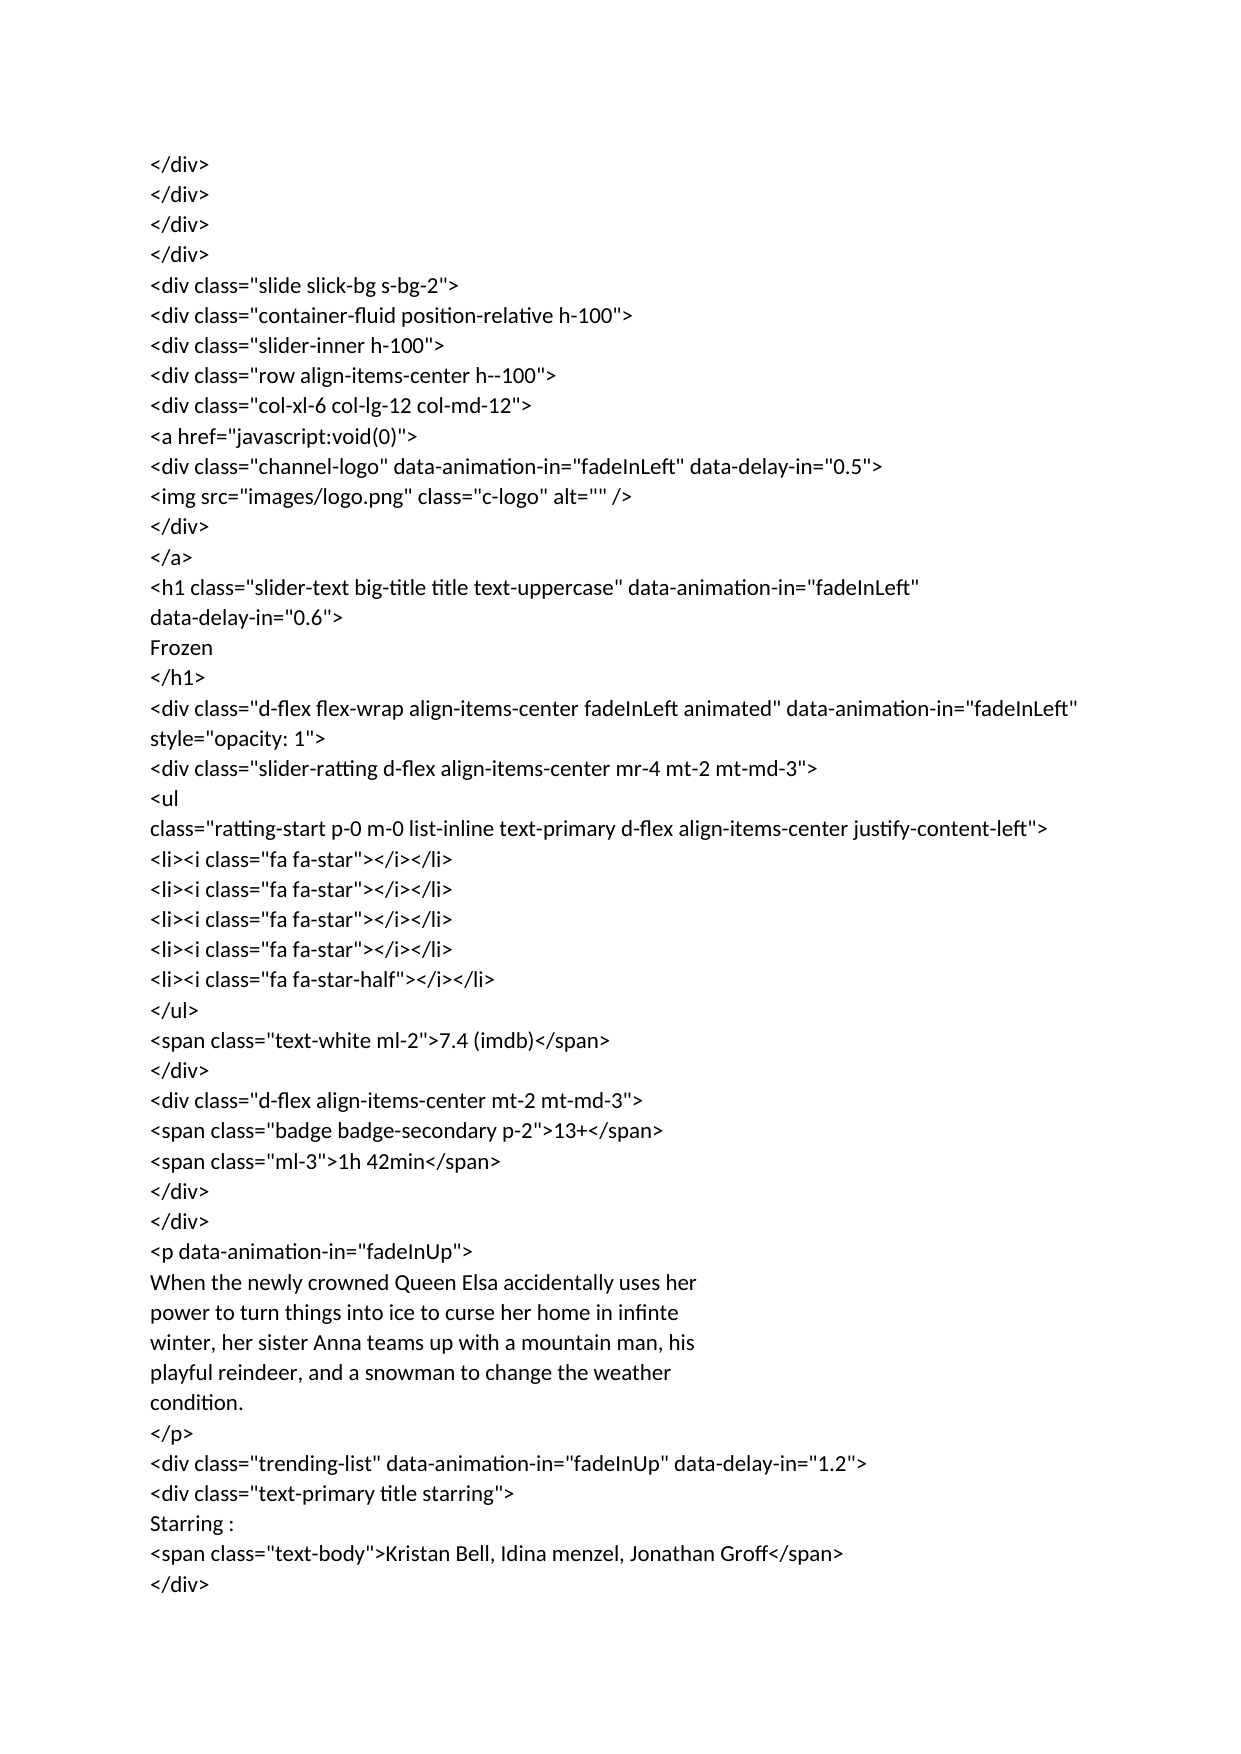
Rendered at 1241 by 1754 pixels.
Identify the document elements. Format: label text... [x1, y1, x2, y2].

text </div> [150, 150, 1090, 178]
text </ul> [150, 996, 1090, 1024]
text </div> [150, 1177, 1090, 1205]
text <span class="text-white ml-2">7.4 (imdb)</span> [150, 1026, 1090, 1054]
text style="opacity: 1"> [150, 724, 1090, 752]
text power to turn things into ice to curse her home in infinte [150, 1298, 1090, 1326]
text <span class="ml-3">1h 42min</span> [150, 1147, 1090, 1175]
text data-delay-in="0.6"> [150, 603, 1090, 631]
text <div class="container-fluid position-relative h-100"> [150, 301, 1090, 329]
text <li><i class="fa fa-star-half"></i></li> [150, 966, 1090, 994]
text class="ratting-start p-0 m-0 list-inline text-primary d-flex align-items-center justify-content-left"> [150, 814, 1090, 843]
text <div class="channel-logo" data-animation-in="fadeInLeft" data-delay-in="0.5"> [150, 452, 1090, 480]
text <div class="slider-ratting d-flex align-items-center mr-4 mt-2 mt-md-3"> [150, 754, 1090, 782]
text playful reindeer, and a snowman to change the weather [150, 1358, 1090, 1386]
text </div> [150, 1570, 1090, 1598]
text <p data-animation-in="fadeInUp"> [150, 1237, 1090, 1266]
text When the newly crowned Queen Elsa accidentally uses her [150, 1268, 1090, 1296]
text <div class="col-xl-6 col-lg-12 col-md-12"> [150, 392, 1090, 420]
text <div class="trending-list" data-animation-in="fadeInUp" data-delay-in="1.2"> [150, 1449, 1090, 1477]
text </div> [150, 180, 1090, 208]
text </div> [150, 1056, 1090, 1084]
text <li><i class="fa fa-star"></i></li> [150, 905, 1090, 933]
text <span class="text-body">Kristan Bell, Idina menzel, Jonathan Groff</span> [150, 1539, 1090, 1568]
text </a> [150, 543, 1090, 571]
text <li><i class="fa fa-star"></i></li> [150, 935, 1090, 963]
text </div> [150, 1207, 1090, 1235]
text <li><i class="fa fa-star"></i></li> [150, 875, 1090, 903]
text </div> [150, 512, 1090, 541]
text <div class="row align-items-center h--100"> [150, 361, 1090, 389]
text </div> [150, 241, 1090, 269]
text </div> [150, 210, 1090, 238]
text <h1 class="slider-text big-title title text-uppercase" data-animation-in="fadeInLeft" [150, 573, 1090, 601]
text <ul [150, 784, 1090, 812]
text <div class="d-flex align-items-center mt-2 mt-md-3"> [150, 1086, 1090, 1114]
text <li><i class="fa fa-star"></i></li> [150, 845, 1090, 873]
text Starring : [150, 1509, 1090, 1537]
text condition. [150, 1388, 1090, 1417]
text <div class="slide slick-bg s-bg-2"> [150, 271, 1090, 299]
text <a href="javascript:void(0)"> [150, 422, 1090, 450]
text </p> [150, 1419, 1090, 1447]
text <img src="images/logo.png" class="c-logo" alt="" /> [150, 482, 1090, 510]
text <div class="text-primary title starring"> [150, 1479, 1090, 1507]
text <div class="slider-inner h-100"> [150, 331, 1090, 359]
text </h1> [150, 663, 1090, 692]
text <div class="d-flex flex-wrap align-items-center fadeInLeft animated" data-animation-in="fadeInLeft" [150, 694, 1090, 722]
text Frozen [150, 633, 1090, 661]
text winter, her sister Anna teams up with a mountain man, his [150, 1328, 1090, 1356]
text <span class="badge badge-secondary p-2">13+</span> [150, 1117, 1090, 1145]
